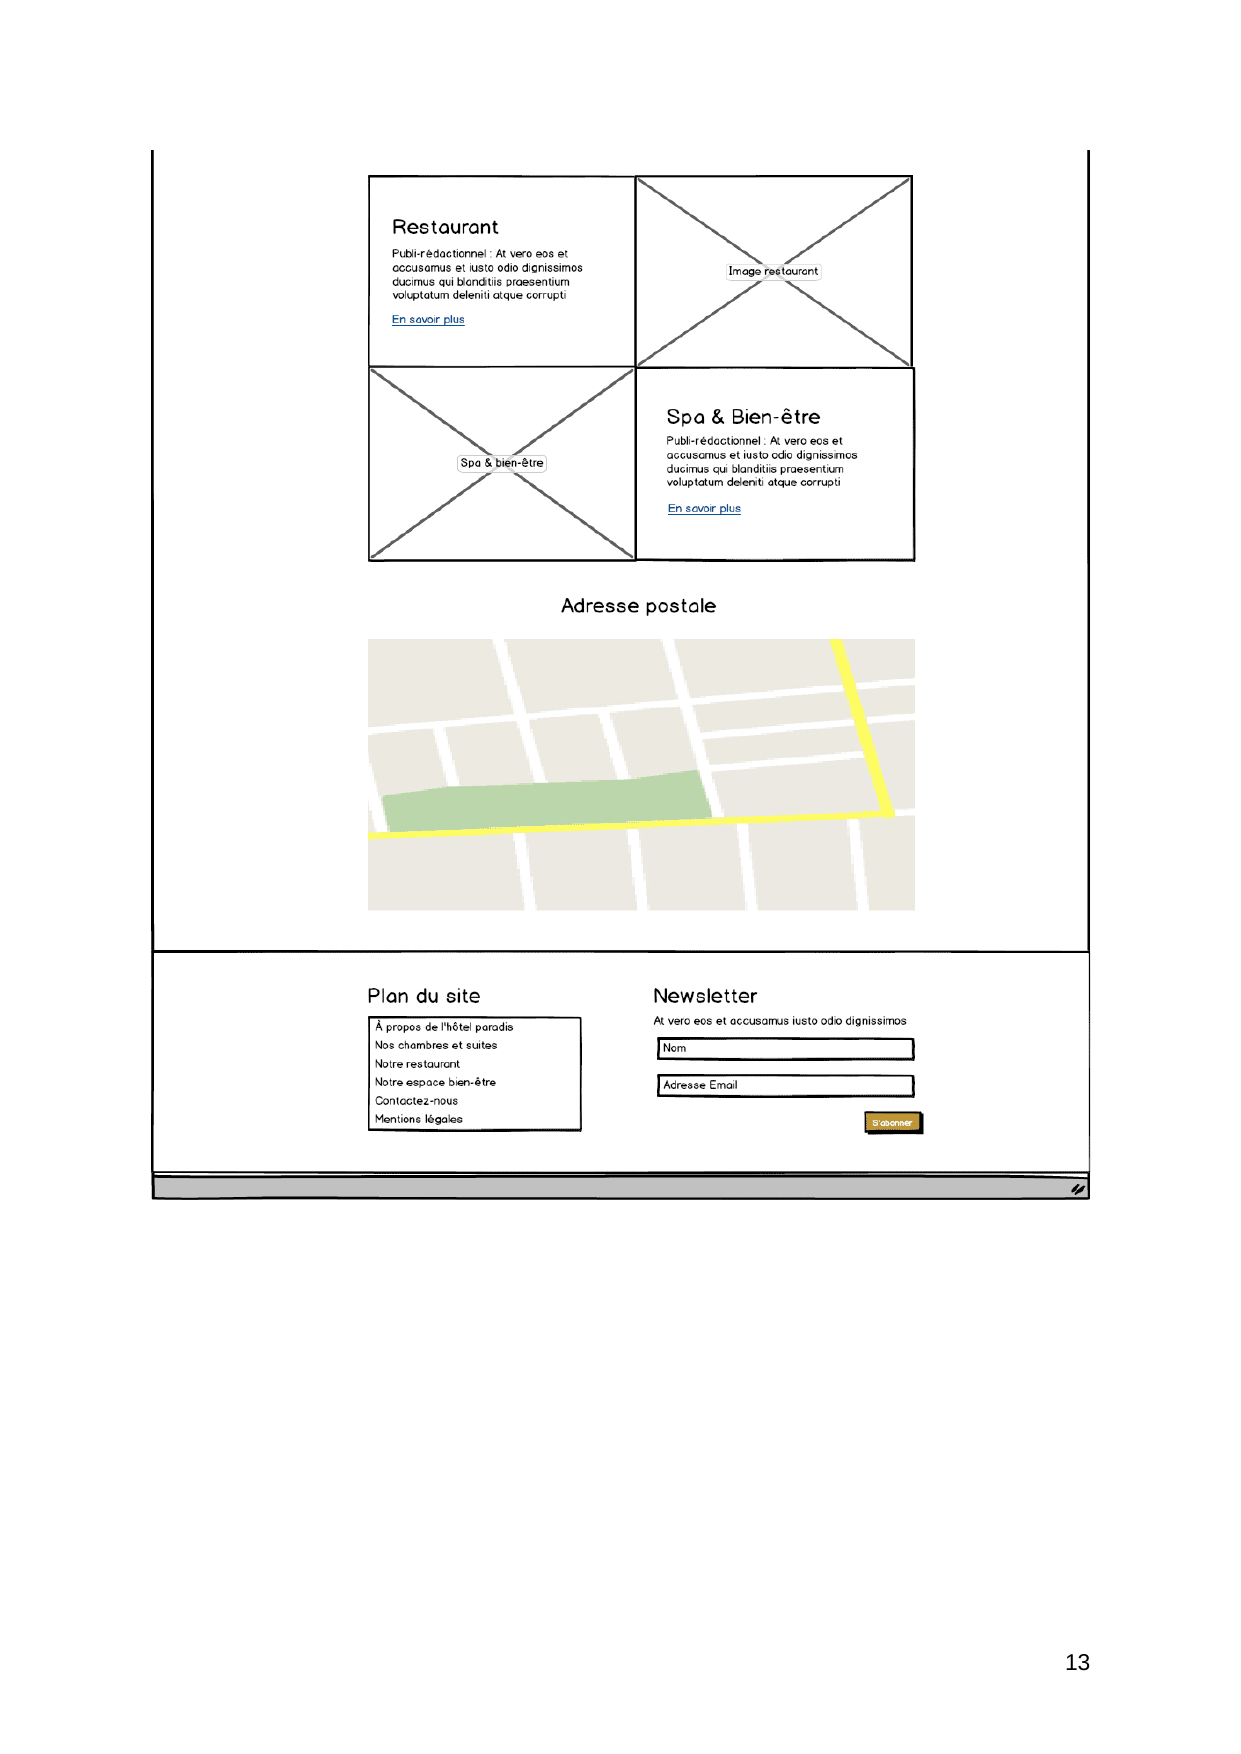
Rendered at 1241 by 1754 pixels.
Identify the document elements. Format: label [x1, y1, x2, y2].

picture [150, 150, 1091, 1200]
